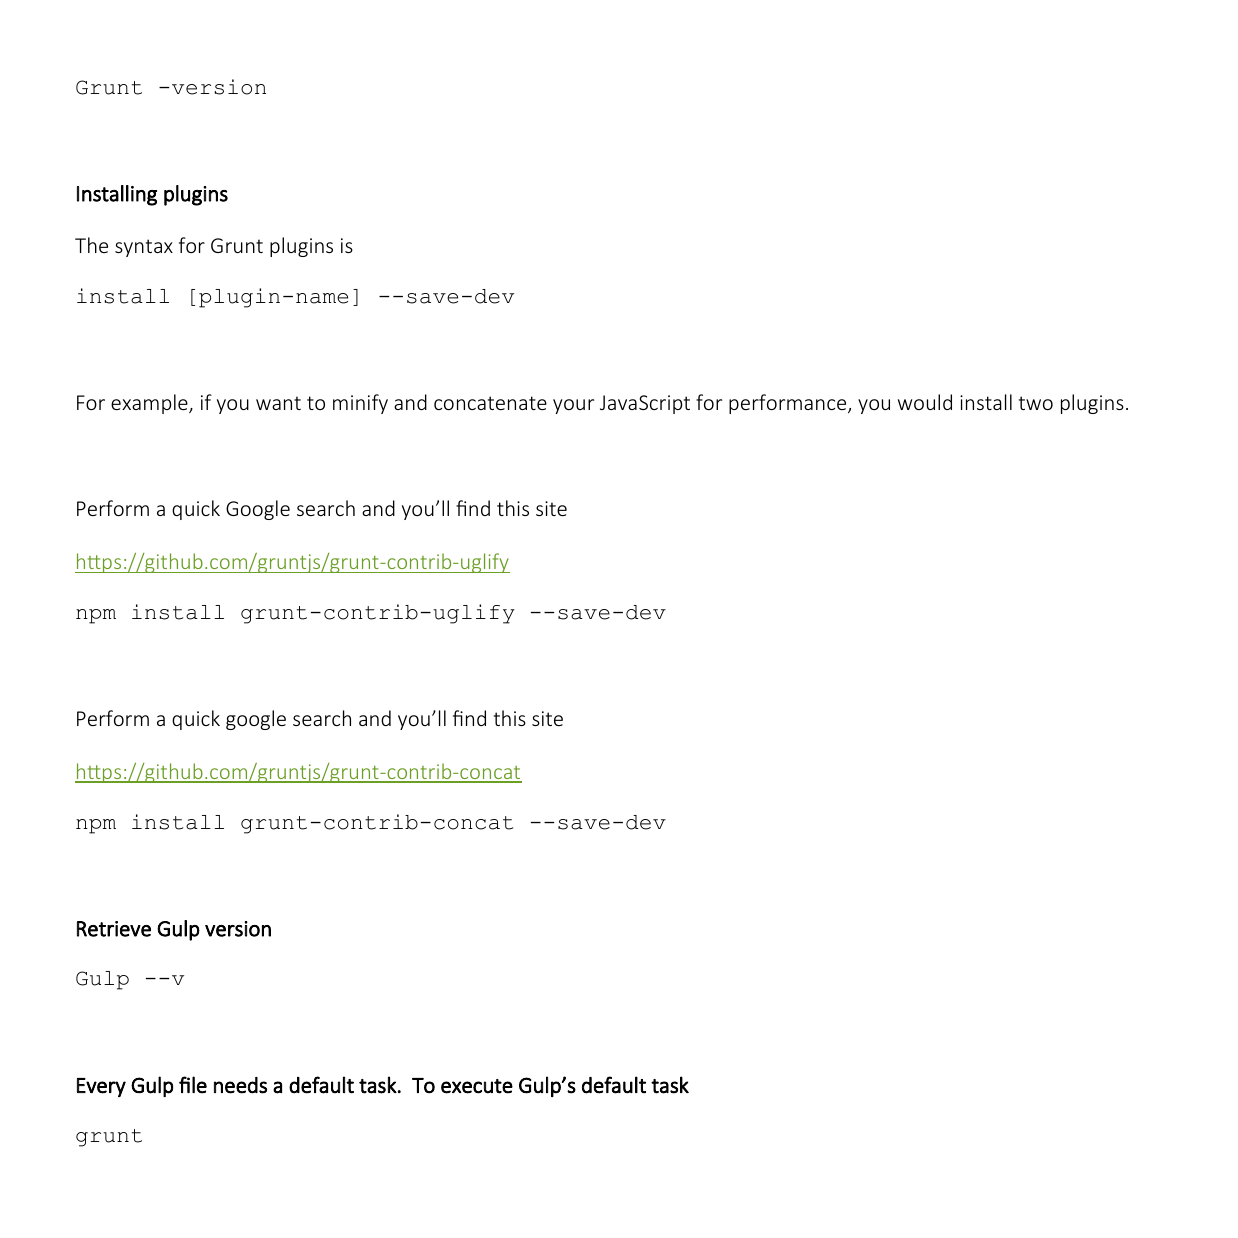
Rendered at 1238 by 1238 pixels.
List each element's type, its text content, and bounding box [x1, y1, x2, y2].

text Grunt -version [75, 75, 1162, 101]
text The syntax for Grunt plugins is [75, 232, 1162, 260]
text Every Gulp file needs a default task. To execute Gulp’s default task [75, 1070, 1162, 1098]
text Perform a quick Google search and you’ll find this site [75, 494, 1162, 522]
text Retrieve Gulp version [75, 914, 1162, 942]
text For example, if you want to minify and concatenate your JavaScript for performance, you would install two plugins. [75, 388, 1162, 416]
text Perform a quick google search and you’ll find this site [75, 704, 1162, 732]
text https://github.com/gruntjs/grunt-contrib-uglify [75, 547, 1162, 575]
text npm install grunt-contrib-concat --save-dev [75, 810, 1162, 836]
text install [plugin-name] --save-dev [75, 285, 1162, 311]
text npm install grunt-contrib-uglify --save-dev [75, 600, 1162, 626]
text https://github.com/gruntjs/grunt-contrib-concat [75, 757, 1162, 785]
text grunt [75, 1123, 1162, 1149]
text Installing plugins [75, 179, 1162, 207]
text Gulp --v [75, 967, 1162, 993]
